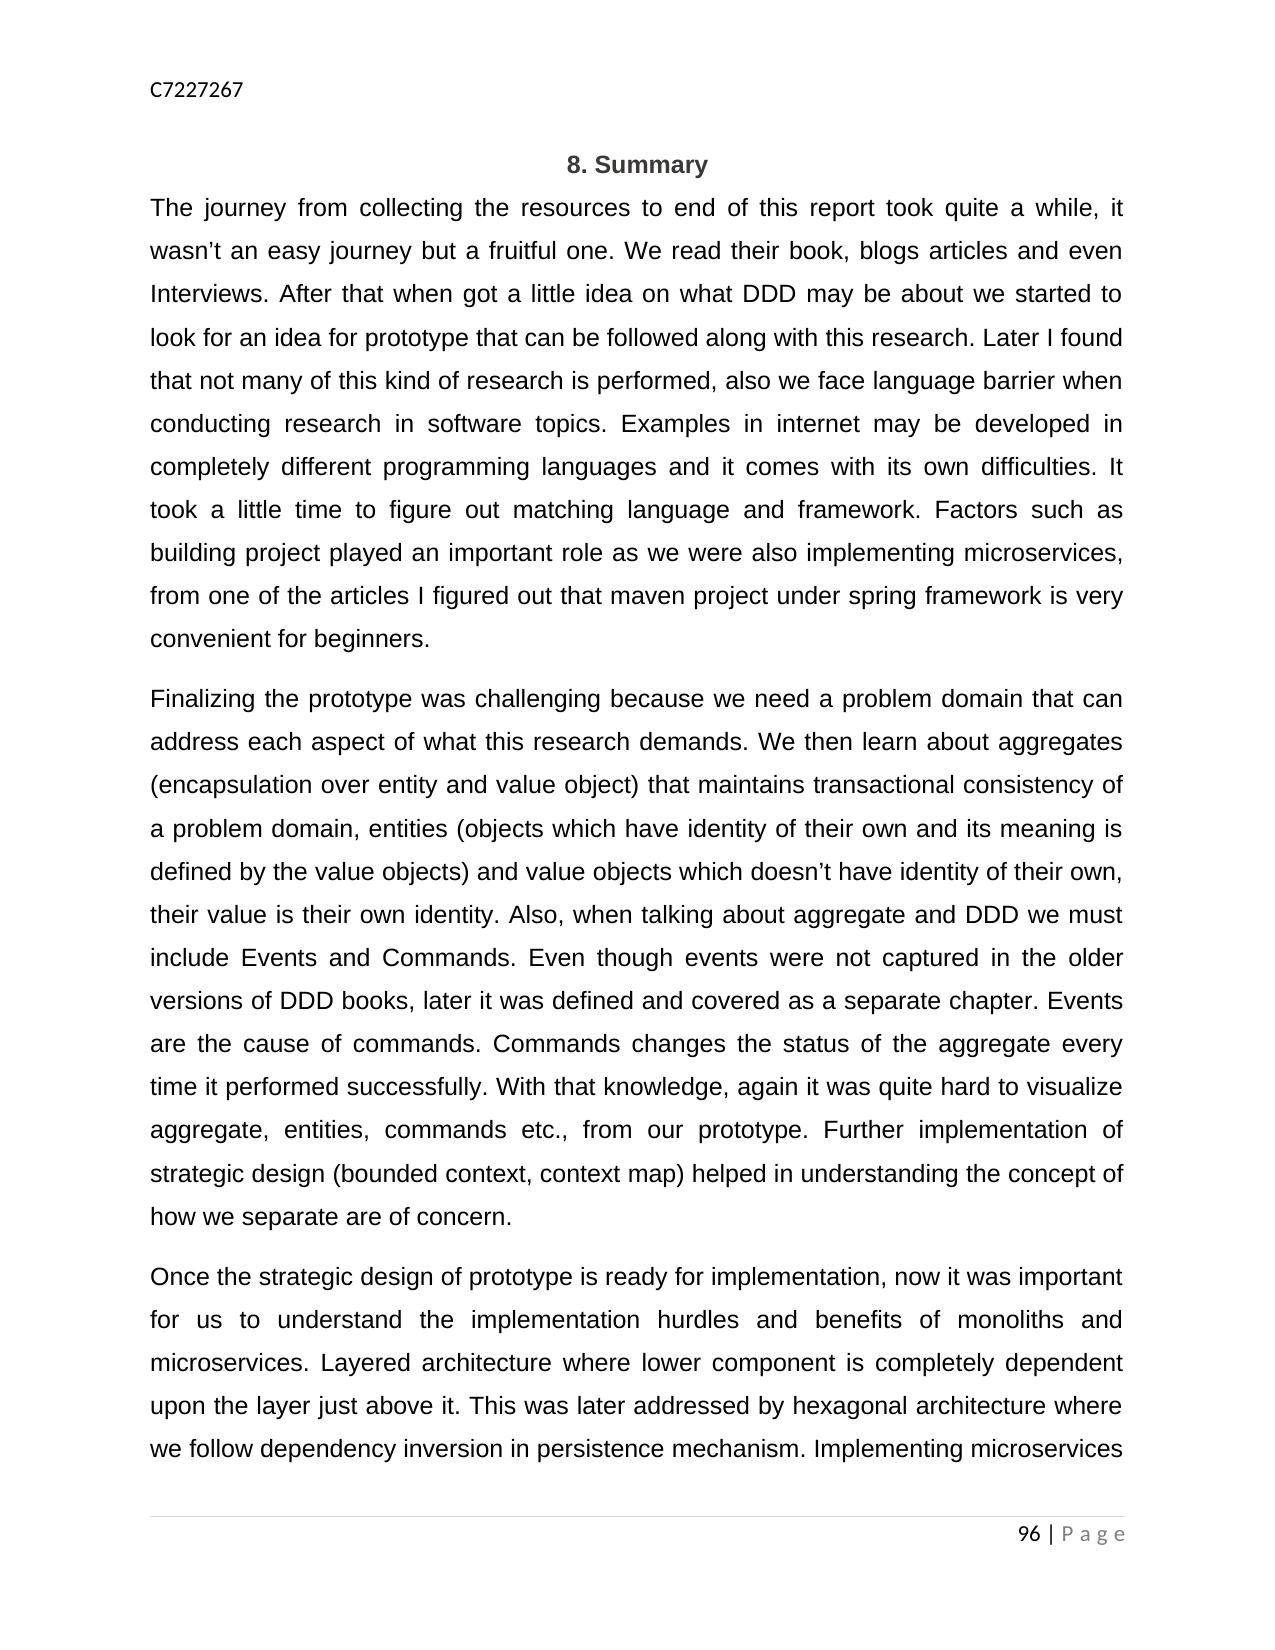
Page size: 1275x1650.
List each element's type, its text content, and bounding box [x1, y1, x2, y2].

text The journey from collecting the resources to end of this report took quite a while, it wasn’t an easy journey but a fruitful one. We read their book, blogs articles and even Interviews. After that when got a little idea on what DDD may be about we started to look for an idea for prototype that can be followed along with this research. Later I found that not many of this kind of research is performed, also we face language barrier when conducting research in software topics. Examples in internet may be developed in completely different programming languages and it comes with its own difficulties. It took a little time to figure out matching language and framework. Factors such as building project played an important role as we were also implementing microservices, from one of the articles I figured out that maven project under spring framework is very convenient for beginners. [150, 193, 1125, 653]
text Finalizing the prototype was challenging because we need a problem domain that can address each aspect of what this research demands. We then learn about aggregates (encapsulation over entity and value object) that maintains transactional consistency of a problem domain, entities (objects which have identity of their own and its meaning is defined by the value objects) and value objects which doesn’t have identity of their own, their value is their own identity. Also, when talking about aggregate and DDD we must include Events and Commands. Even though events were not captured in the older versions of DDD books, later it was defined and covered as a separate chapter. Events are the cause of commands. Commands changes the status of the aggregate every time it performed successfully. With that knowledge, again it was quite hard to visualize aggregate, entities, commands etc., from our prototype. Further implementation of strategic design (bounded context, context map) helped in understanding the concept of how we separate are of concern. [150, 684, 1125, 1230]
subtitle 8. Summary [150, 150, 1125, 179]
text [150, 1261, 1125, 1463]
